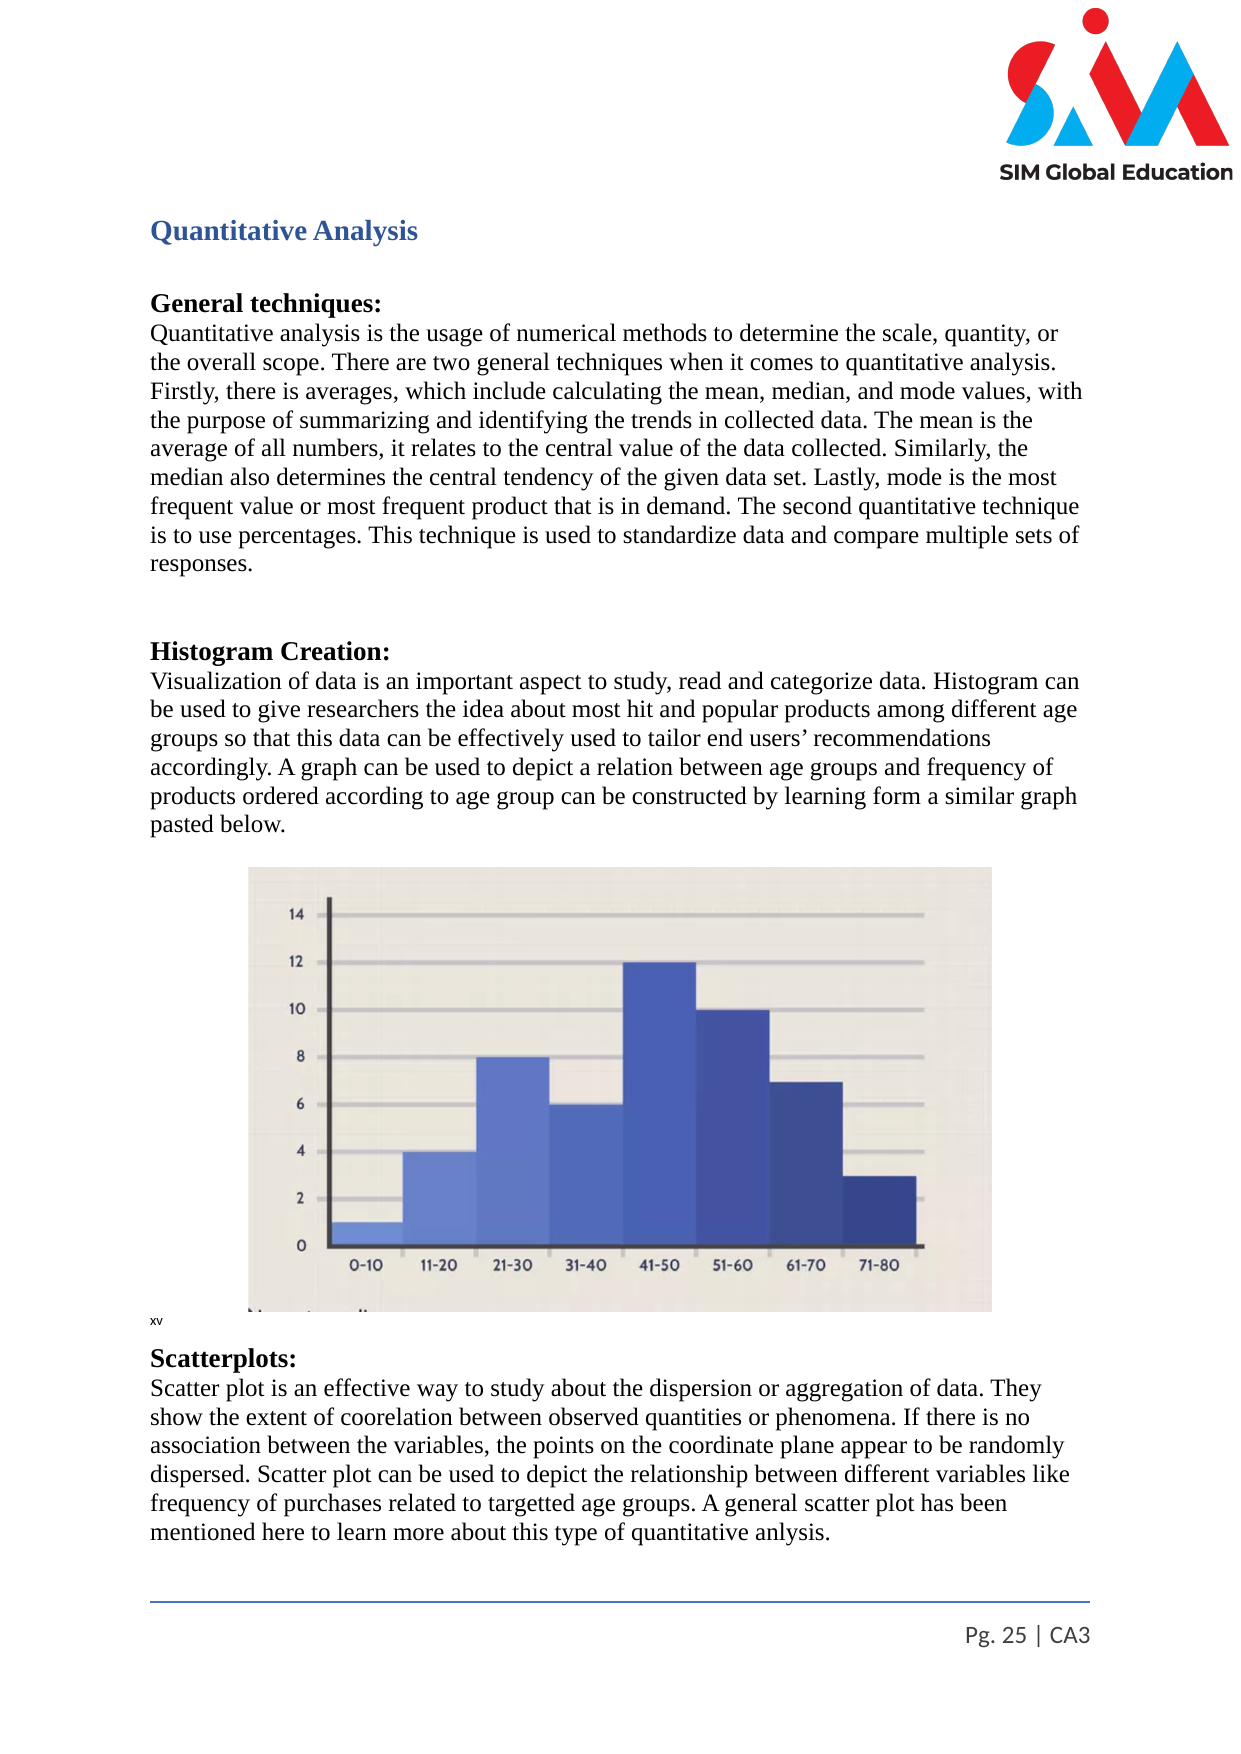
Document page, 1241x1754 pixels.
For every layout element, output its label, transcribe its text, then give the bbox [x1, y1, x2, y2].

picture [1000, 8, 1233, 180]
subtitle Quantitative Analysis [150, 213, 1090, 246]
picture [248, 867, 992, 1312]
text Histogram Creation: [150, 635, 1090, 666]
text Visualization of data is an important aspect to study, read and categorize data. Histogram can be used to give researchers the idea about most hit and popular products among different age groups so that this data can be effectively used to tailor end users’ recommendations accordingly. A graph can be used to depict a relation between age groups and frequency of products ordered according to age group can be constructed by learning form a similar graph pasted below. [150, 666, 1090, 838]
text Scatterplots: [150, 1342, 1090, 1373]
text General techniques: [150, 287, 1090, 318]
text Quantitative analysis is the usage of numerical methods to determine the scale, quantity, or the overall scope. There are two general techniques when it comes to quantitative analysis. Firstly, there is averages, which include calculating the mean, median, and mode values, with the purpose of summarizing and identifying the trends in collected data. The mean is the average of all numbers, it relates to the central value of the data collected. Similarly, the median also determines the central tendency of the given data set. Lastly, mode is the most frequent value or most frequent product that is in demand. The second quantitative technique is to use percentages. This technique is used to standardize data and compare multiple sets of responses. [150, 318, 1090, 577]
text Scatter plot is an effective way to study about the dispersion or aggregation of data. They show the extent of coorelation between observed quantities or phenomena. If there is no association between the variables, the points on the coordinate plane appear to be randomly dispersed. Scatter plot can be used to depict the relationship between different variables like frequency of purchases related to targetted age groups. A general scatter plot has been mentioned here to learn more about this type of quantitative anlysis. [150, 1373, 1090, 1545]
